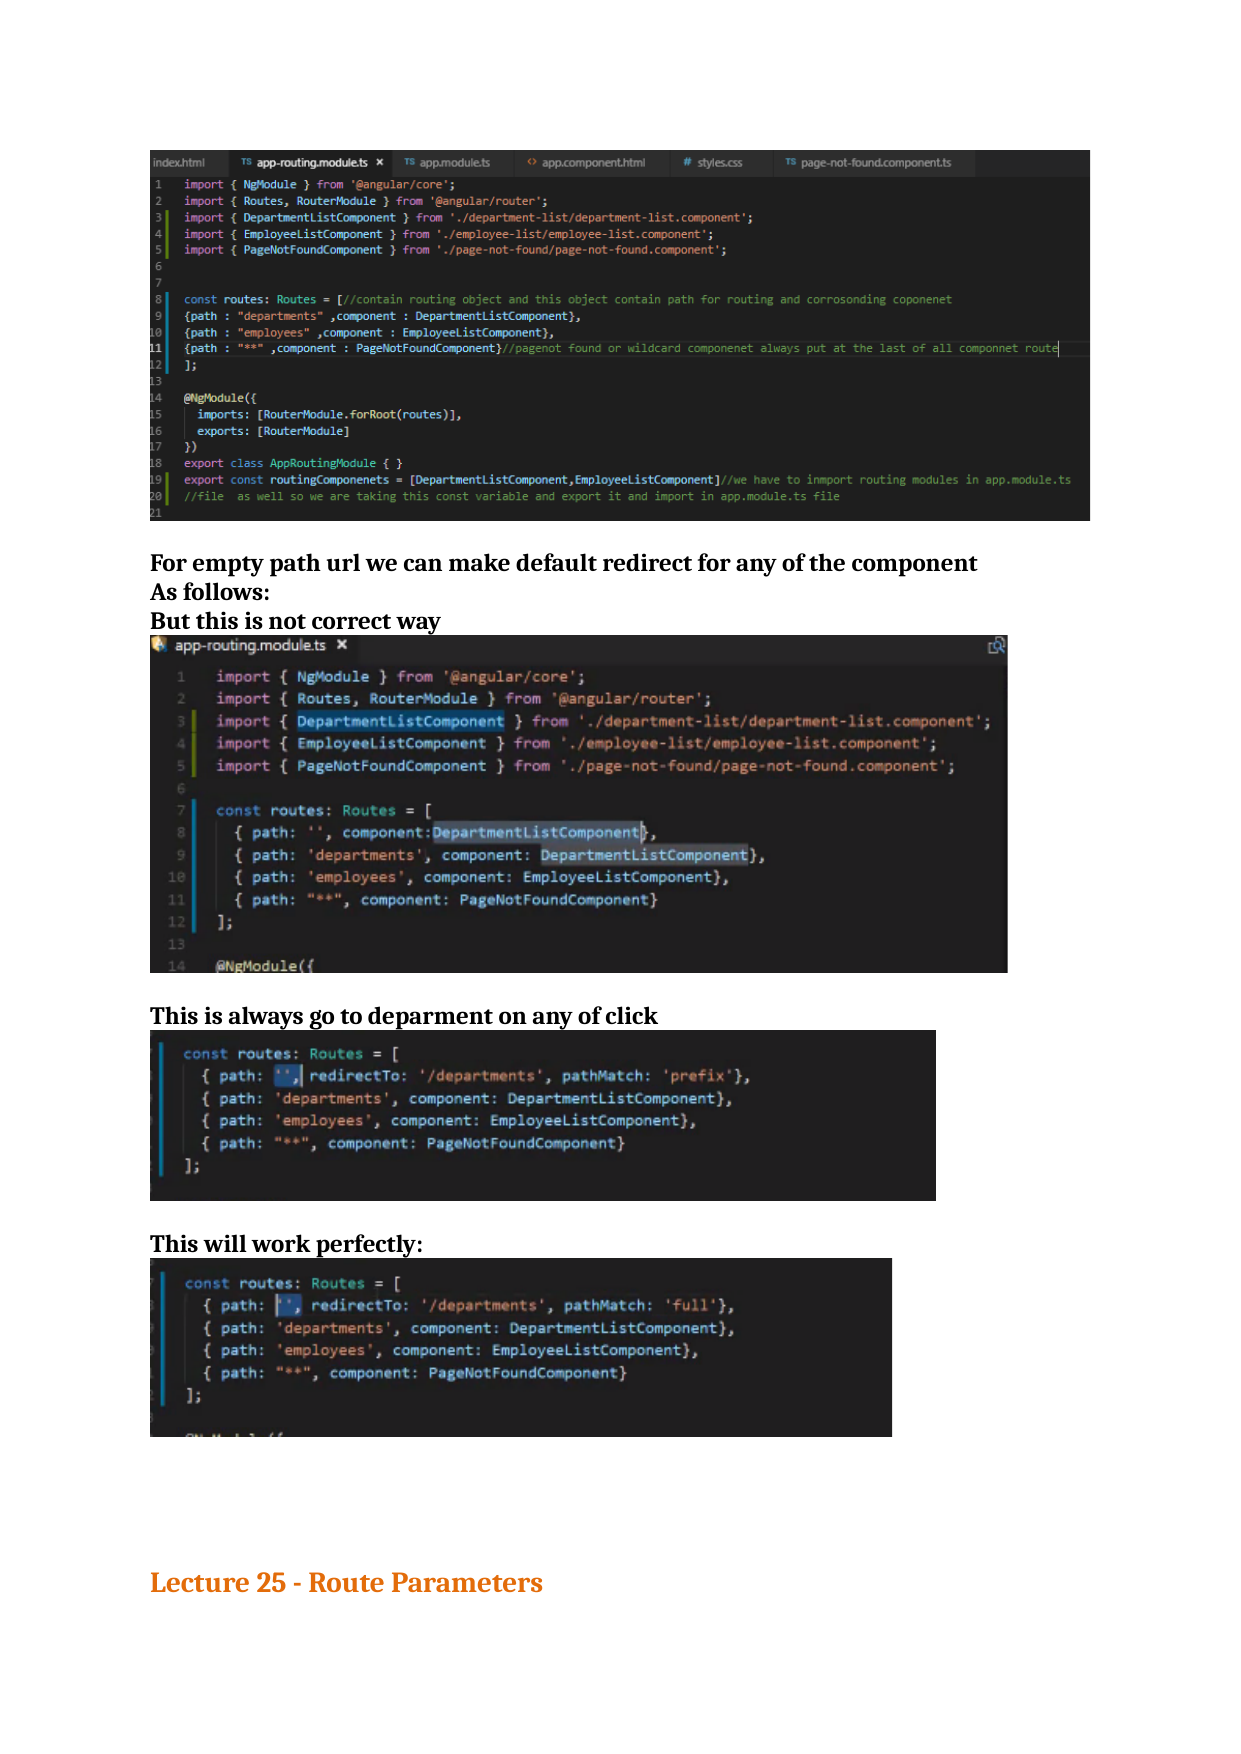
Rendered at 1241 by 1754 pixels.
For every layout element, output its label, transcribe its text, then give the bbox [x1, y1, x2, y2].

picture [150, 1258, 893, 1437]
subtitle Lecture 25 - Route Parameters [150, 1566, 1090, 1599]
subtitle This is always go to deparment on any of click [150, 1002, 1090, 1031]
subtitle But this is not correct way [150, 607, 1090, 636]
subtitle For empty path url we can make default redirect for any of the component [150, 549, 1090, 578]
subtitle As follows: [150, 578, 1090, 607]
picture [150, 1030, 936, 1201]
picture [150, 635, 1008, 973]
picture [150, 150, 1091, 521]
subtitle This will work perfectly: [150, 1229, 1090, 1258]
